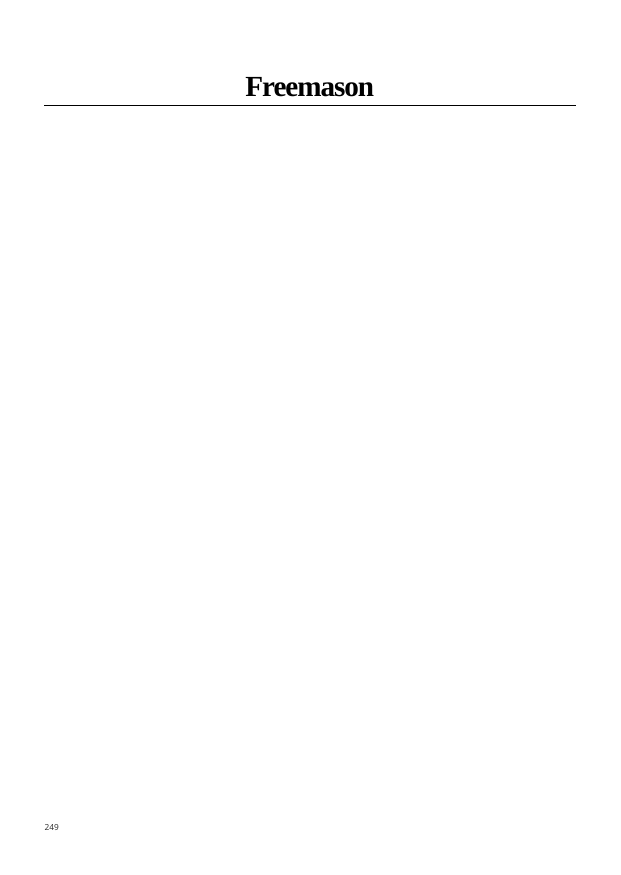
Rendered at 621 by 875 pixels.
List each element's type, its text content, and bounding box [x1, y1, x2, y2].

subtitle Freemason [44, 69, 576, 105]
